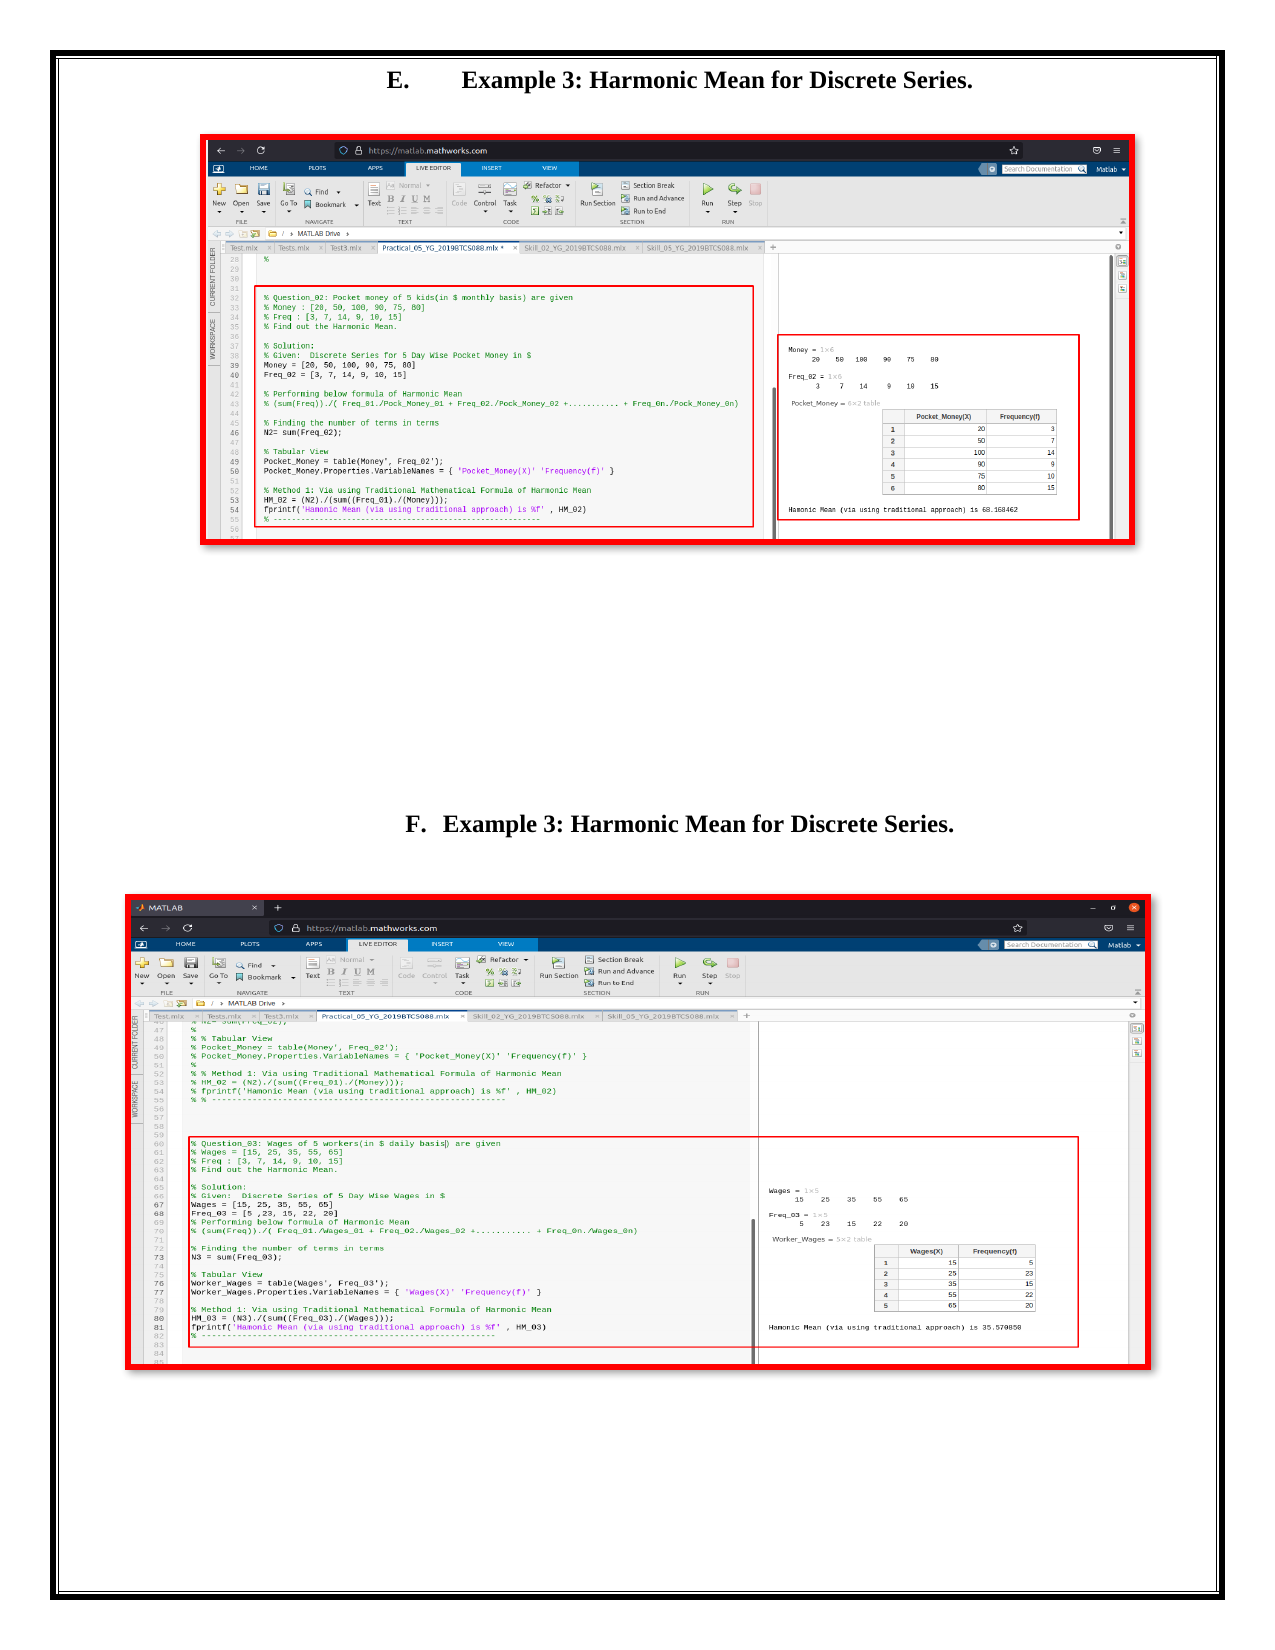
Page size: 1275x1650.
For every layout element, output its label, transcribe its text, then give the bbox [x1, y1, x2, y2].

list Example 3: Harmonic Mean for Discrete Series. [159, 809, 1200, 837]
picture [206, 140, 1129, 539]
picture [131, 900, 1145, 1364]
